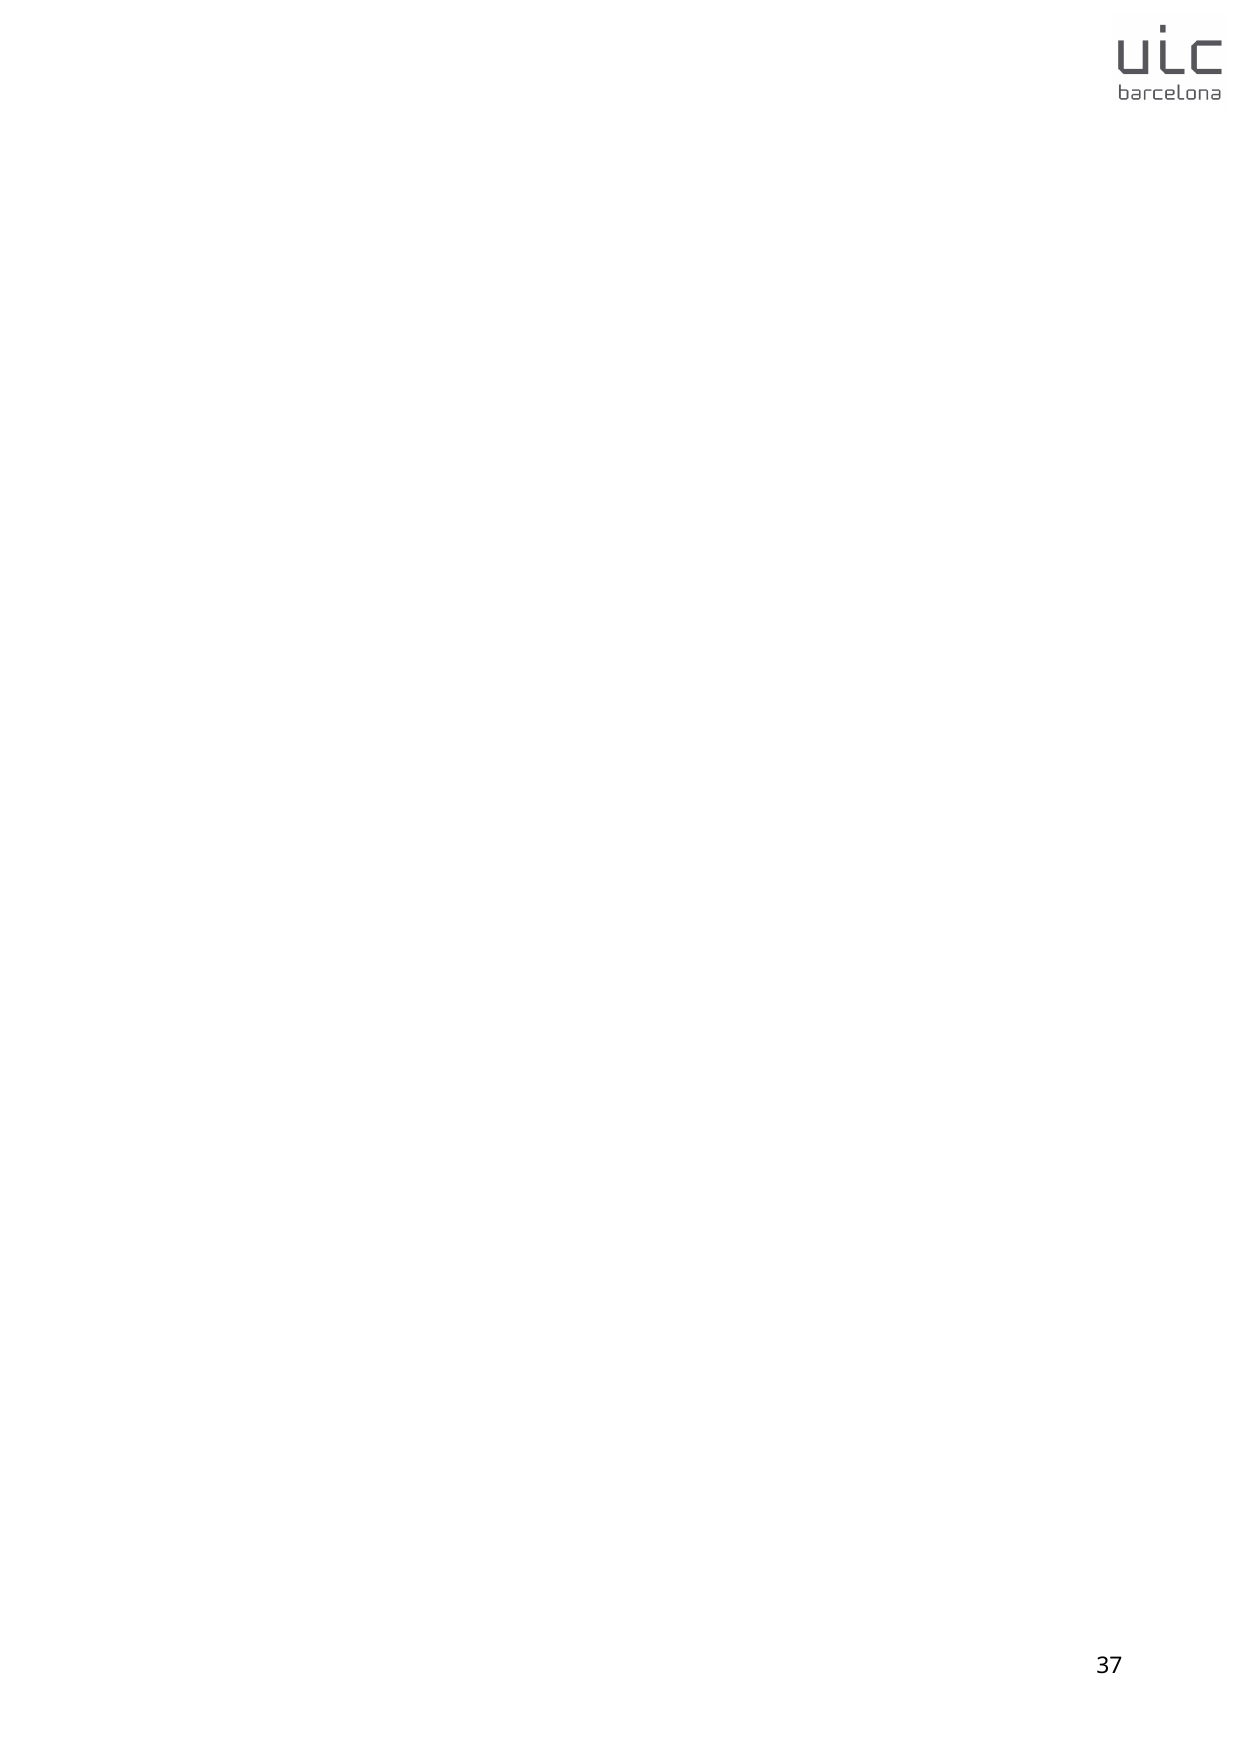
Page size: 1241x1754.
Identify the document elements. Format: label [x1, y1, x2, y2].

picture [1110, 11, 1229, 110]
